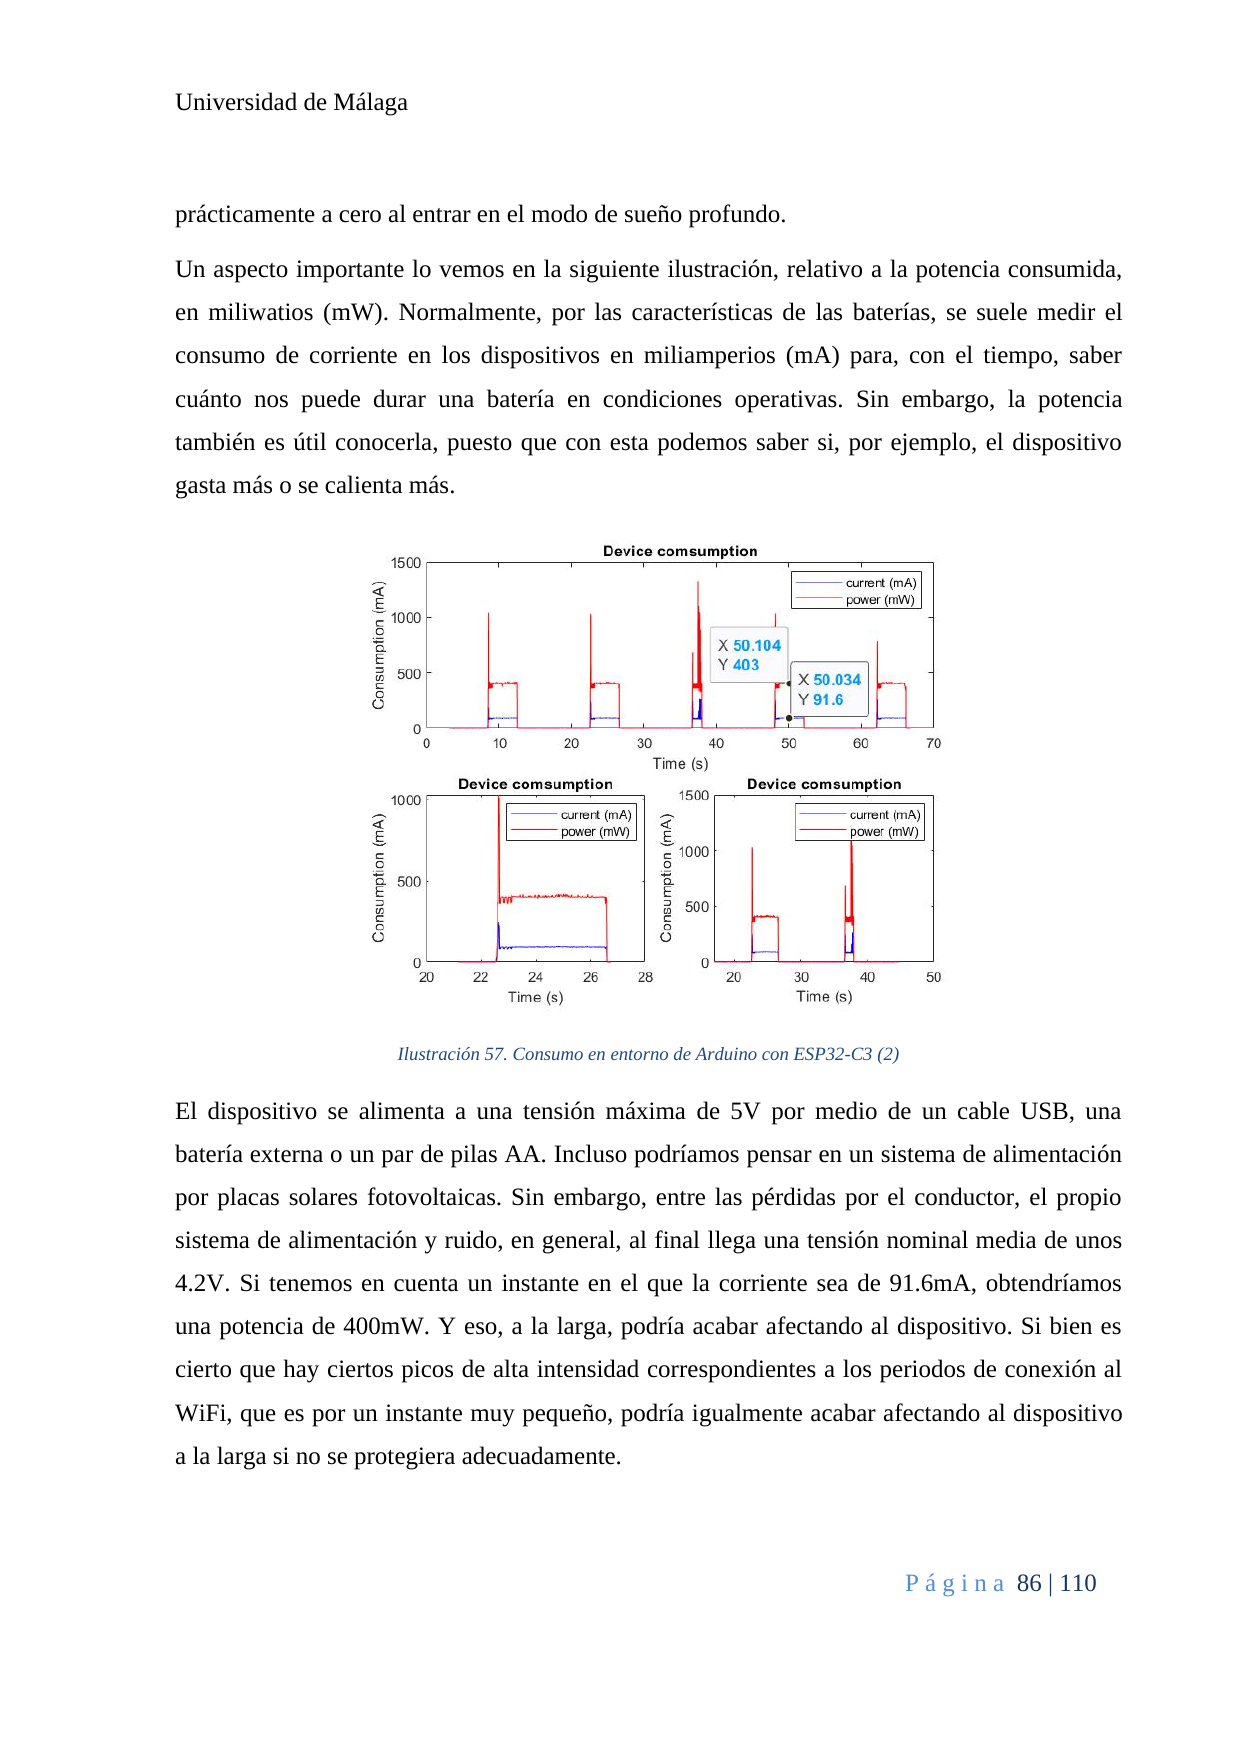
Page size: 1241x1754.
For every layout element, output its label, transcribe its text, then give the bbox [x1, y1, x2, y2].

text El dispositivo se alimenta a una tensión máxima de 5V por medio de un cable USB, una batería externa o un par de pilas AA. Incluso podríamos pensar en un sistema de alimentación por placas solares fotovoltaicas. Sin embargo, entre las pérdidas por el conductor, el propio sistema de alimentación y ruido, en general, al final llega una tensión nominal media de unos 4.2V. Si tenemos en cuenta un instante en el que la corriente sea de 91.6mA, obtendríamos una potencia de 400mW. Y eso, a la larga, podría acabar afectando al dispositivo. Si bien es cierto que hay ciertos picos de alta intensidad correspondientes a los periodos de conexión al WiFi, que es por un instante muy pequeño, podría igualmente acabar afectando al dispositivo a la larga si no se protegiera adecuadamente. [175, 1096, 1123, 1469]
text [175, 199, 1123, 227]
picture [341, 525, 995, 1016]
text Un aspecto importante lo vemos en la siguiente ilustración, relativo a la potencia consumida, en miliwatios (mW). Normalmente, por las características de las baterías, se suele medir el consumo de corriente en los dispositivos en miliamperios (mA) para, con el tiempo, saber cuánto nos puede durar una batería en condiciones operativas. Sin embargo, la potencia también es útil conocerla, puesto que con esta podemos saber si, por ejemplo, el dispositivo gasta más o se calienta más. [175, 254, 1123, 499]
text Ilustración 57. Consumo en entorno de Arduino con ESP32-C3 (2) [175, 1043, 1123, 1064]
